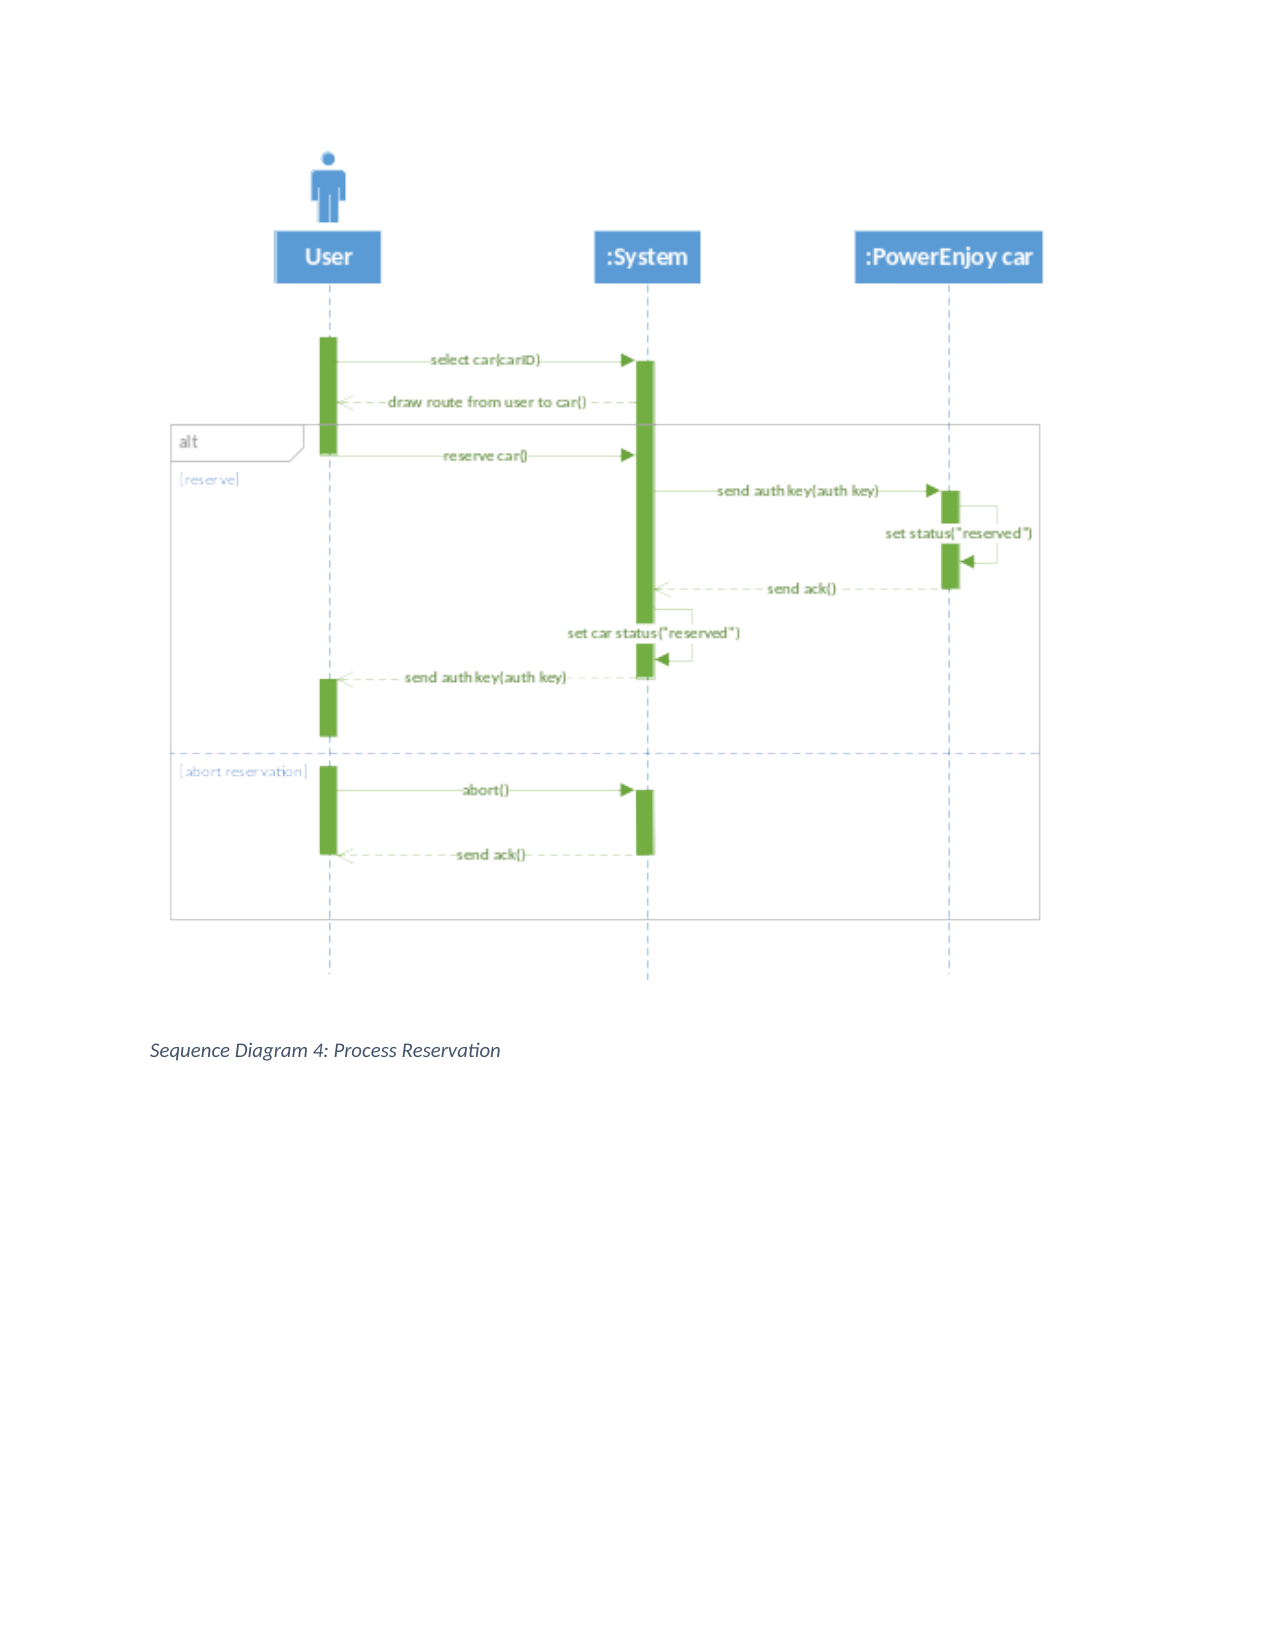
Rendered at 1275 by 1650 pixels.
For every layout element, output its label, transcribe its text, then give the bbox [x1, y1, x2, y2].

text Sequence Diagram 4: Process Reservation [150, 1037, 1125, 1062]
